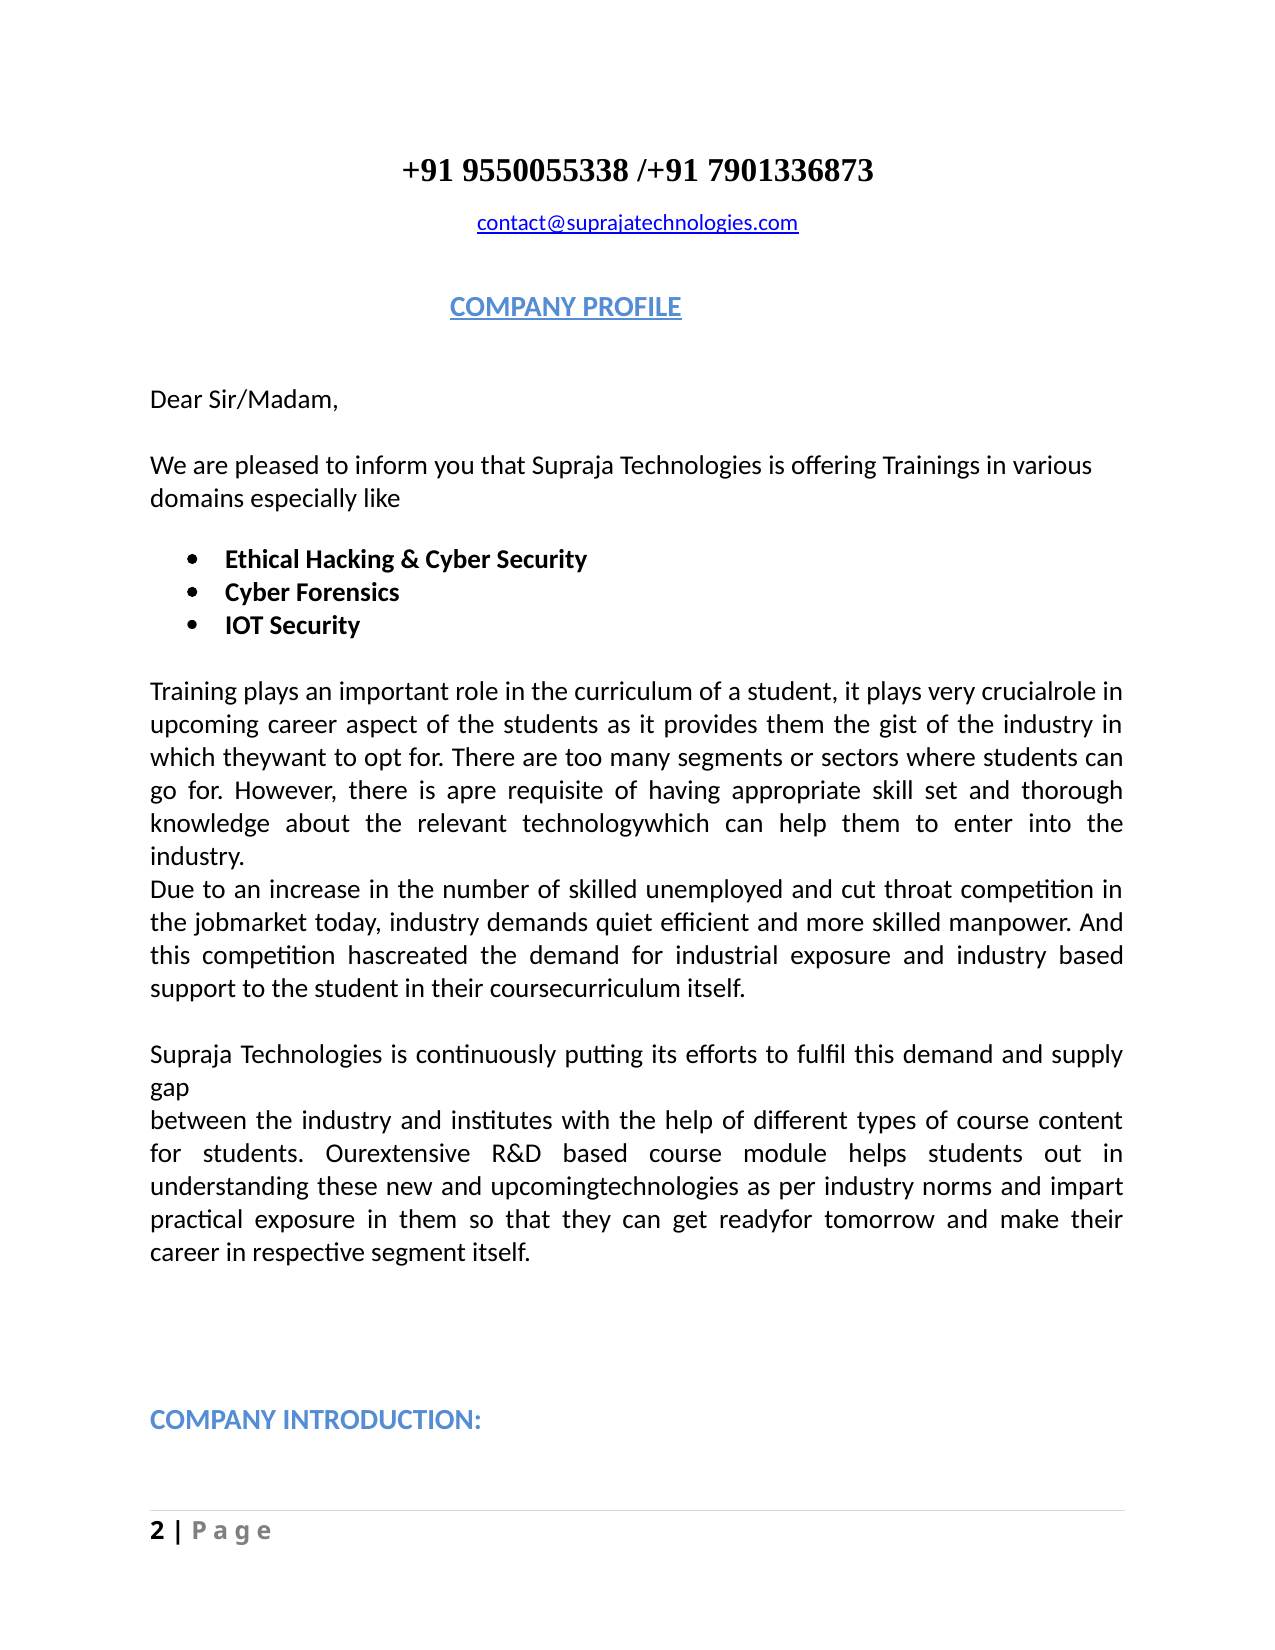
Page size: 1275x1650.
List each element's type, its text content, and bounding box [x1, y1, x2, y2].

text Due to an increase in the number of skilled unemployed and cut throat competition in the jobmarket today, industry demands quiet efficient and more skilled manpower. And this competition hascreated the demand for industrial exposure and industry based support to the student in their coursecurriculum itself. [150, 872, 1125, 1004]
text Training plays an important role in the curriculum of a student, it plays very crucialrole in upcoming career aspect of the students as it provides them the gist of the industry in which theywant to opt for. There are too many segments or sectors where students can go for. However, there is apre requisite of having appropriate skill set and thorough knowledge about the relevant technologywhich can help them to enter into the industry. [150, 674, 1125, 872]
text COMPANY PROFILE [450, 255, 1125, 323]
list Cyber Forensics [187, 575, 1125, 608]
text Dear Sir/Madam, [150, 382, 1125, 415]
list Ethical Hacking & Cyber Security [187, 542, 1125, 575]
text Supraja Technologies is continuously putting its efforts to fulfil this demand and supply gap [150, 1037, 1125, 1103]
text We are pleased to inform you that Supraja Technologies is offering Trainings in various domains especially like [150, 448, 1125, 542]
list IOT Security [187, 608, 1125, 641]
text +91 9550055338 /+91 7901336873 [389, 150, 886, 188]
text COMPANY INTRODUCTION: [150, 1401, 1125, 1436]
text between the industry and institutes with the help of different types of course content for students. Ourextensive R&D based course module helps students out in understanding these new and upcomingtechnologies as per industry norms and impart practical exposure in them so that they can get readyfor tomorrow and make their career in respective segment itself. [150, 1103, 1125, 1269]
text contact@suprajatechnologies.com [389, 208, 886, 236]
